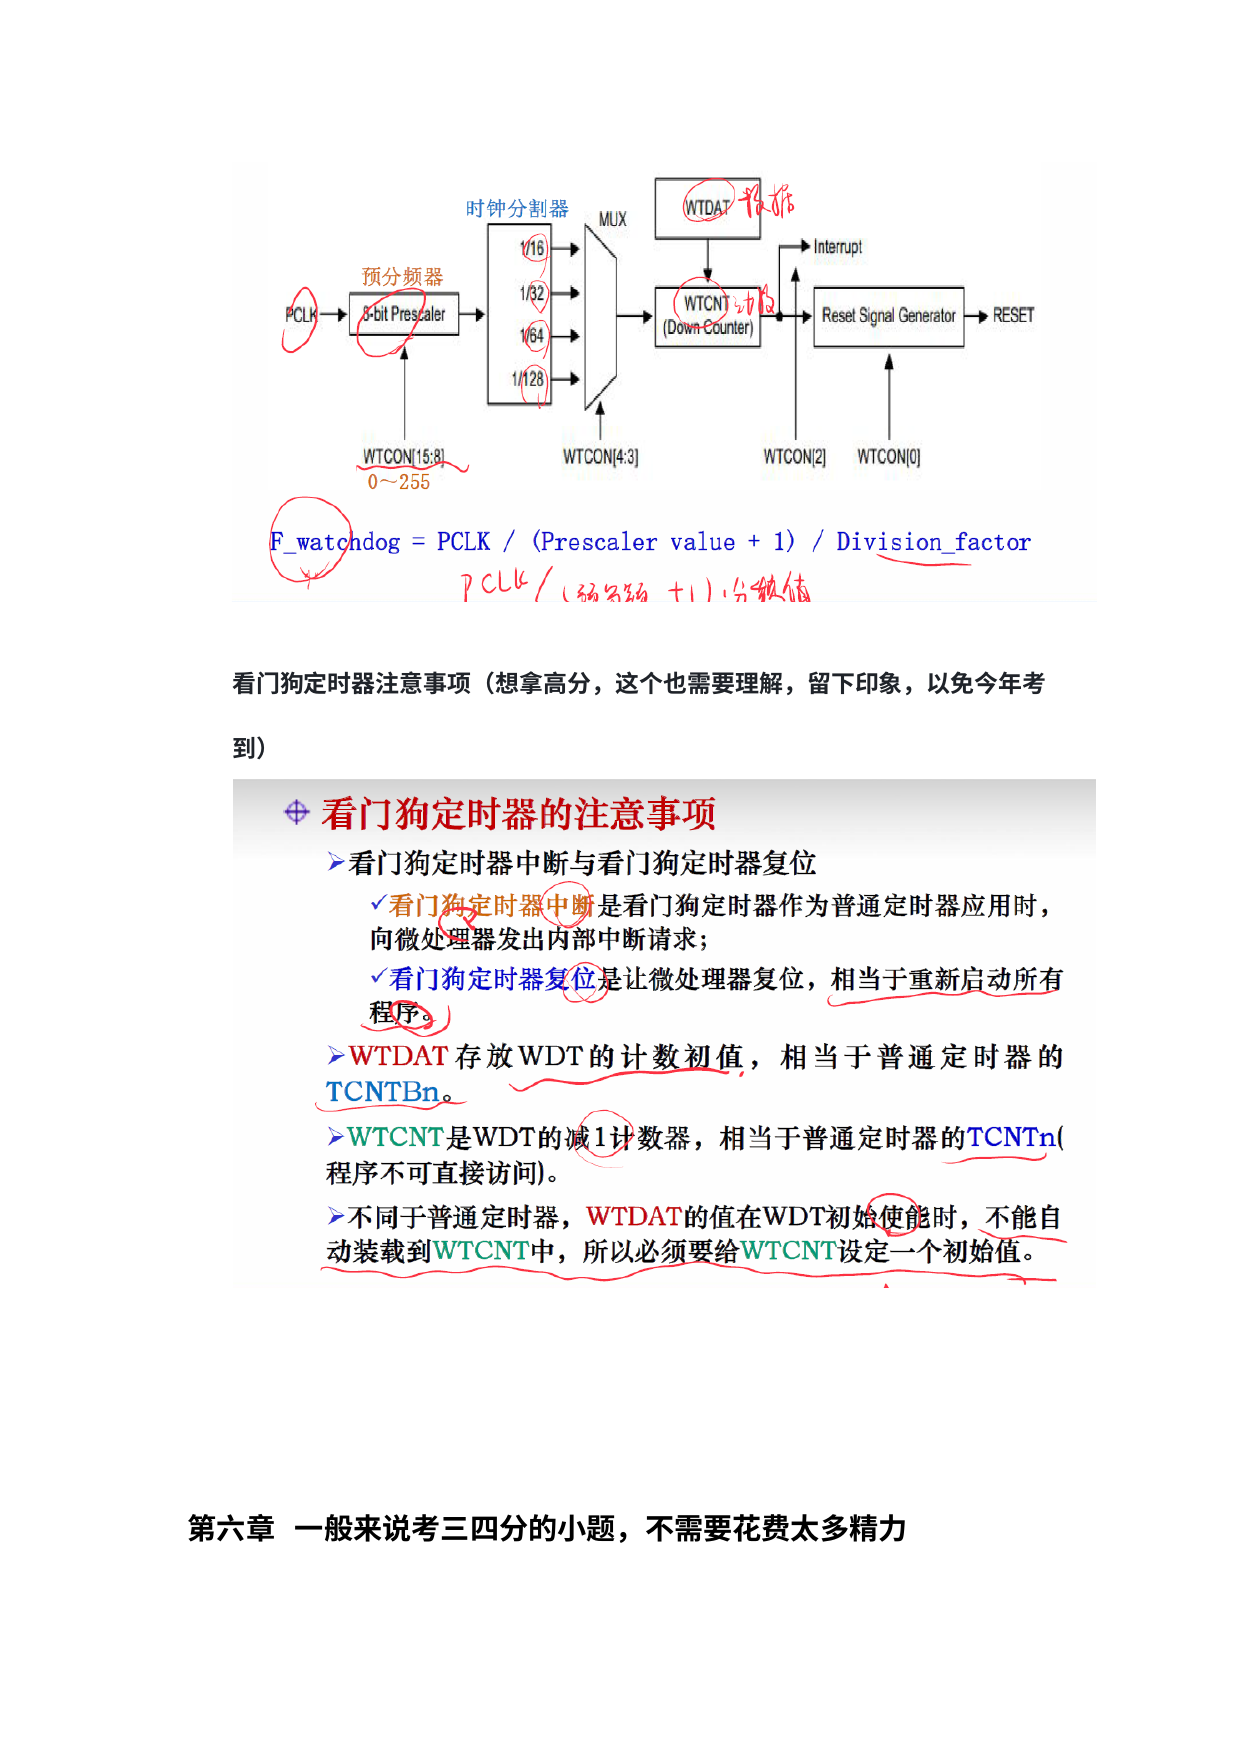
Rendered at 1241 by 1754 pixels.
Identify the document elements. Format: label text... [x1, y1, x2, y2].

text 看门狗定时器注意事项（想拿高分，这个也需要理解，留下印象，以免今年考到） [232, 649, 1053, 779]
picture [231, 779, 1097, 1288]
text 第六章 一般来说考三四分的小题，不需要花费太多精力 [187, 1494, 1053, 1559]
picture [231, 162, 1097, 602]
